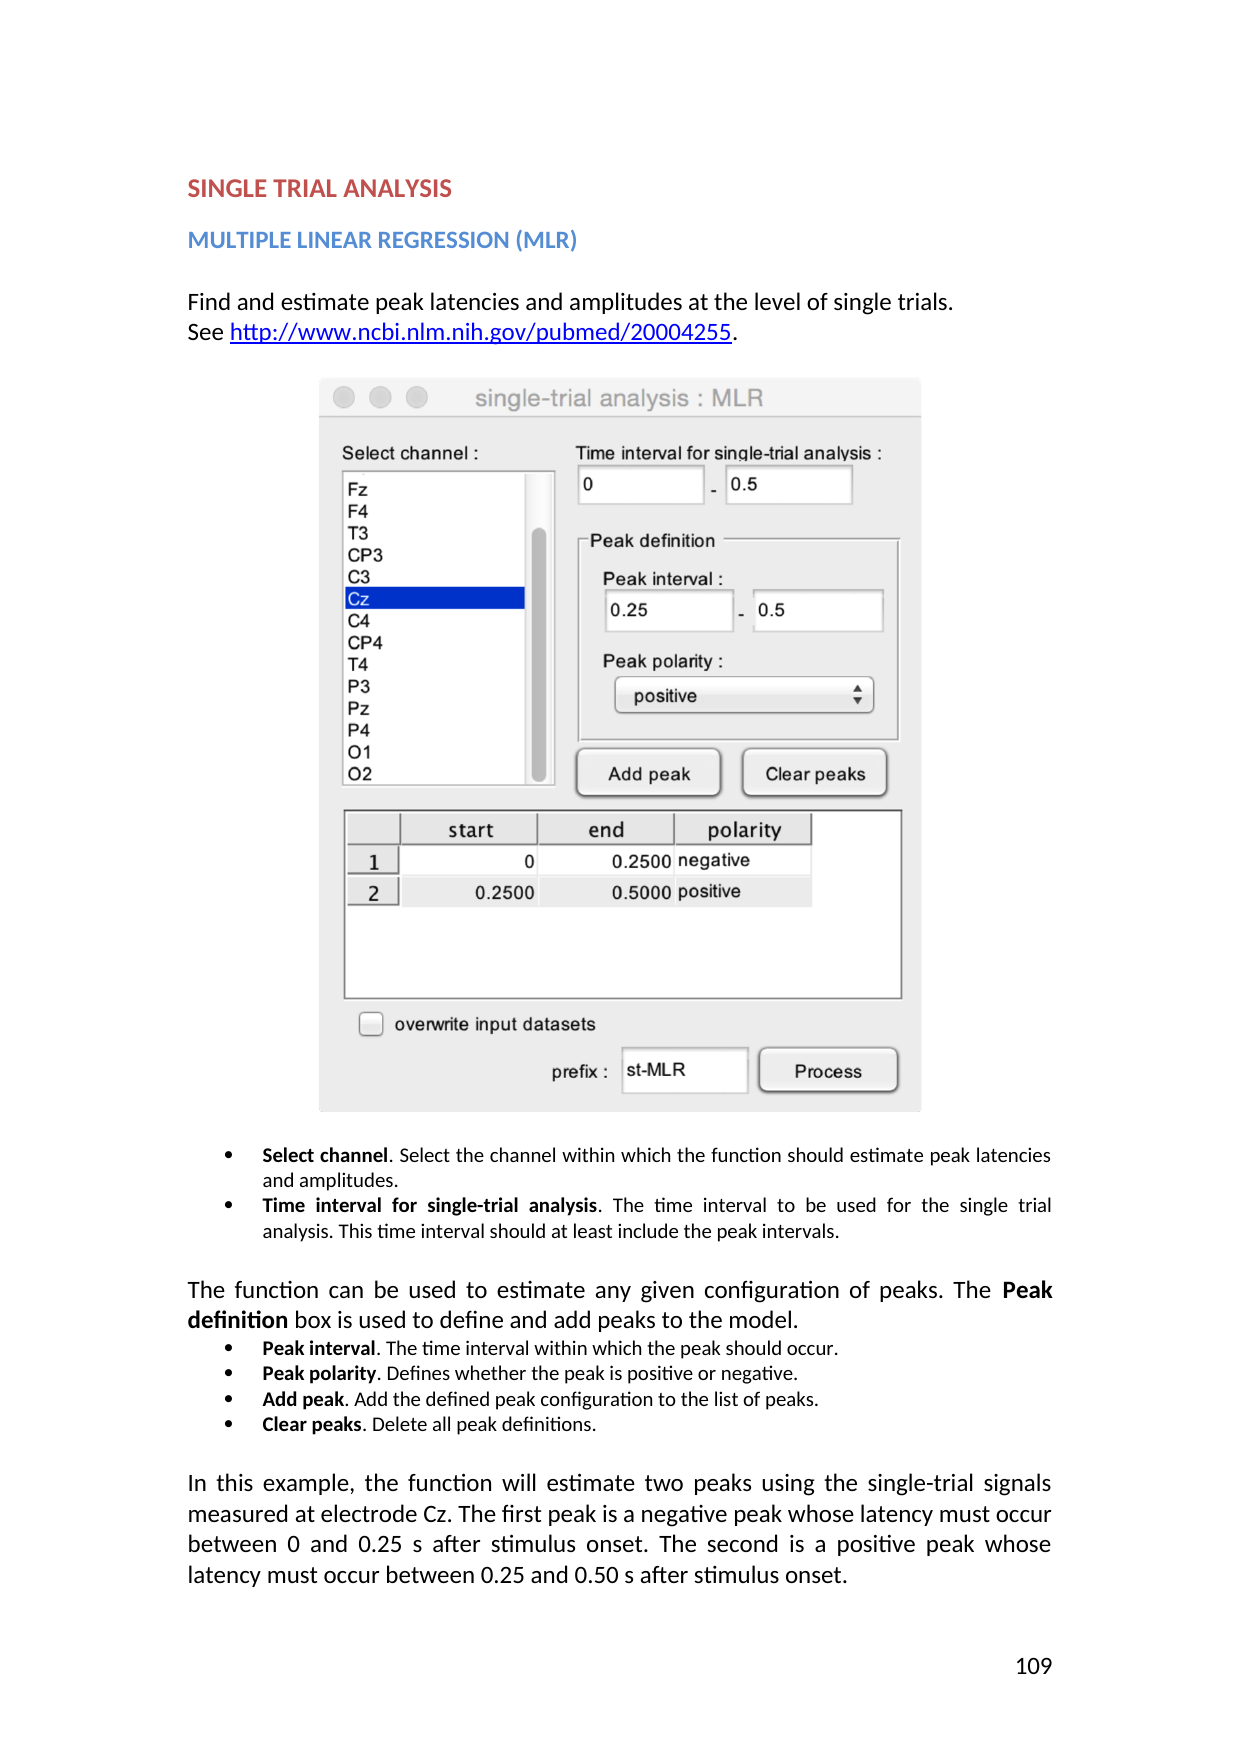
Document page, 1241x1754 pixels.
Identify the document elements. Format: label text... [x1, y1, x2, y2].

list Peak polarity. Defines whether the peak is positive or negative. [225, 1360, 1053, 1386]
text Find and estimate peak latencies and amplitudes at the level of single trials. [187, 286, 1053, 316]
text See http://www.ncbi.nlm.nih.gov/pubmed/20004255. [187, 316, 1053, 347]
list Time interval for single-trial analysis. The time interval to be used for the single trial analysis. This time interval should at least include the peak intervals. [225, 1193, 1053, 1243]
list Add peak. Add the defined peak configuration to the list of peaks. [225, 1386, 1053, 1411]
text In this example, the function will estimate two peaks using the single-trial signals measured at electrode Cz. The first peak is a negative peak whose latency must occur between 0 and 0.25 s after stimulus onset. The second is a positive peak whose latency must occur between 0.25 and 0.50 s after stimulus onset. [187, 1467, 1053, 1589]
list Clear peaks. Delete all peak definitions. [225, 1411, 1053, 1437]
picture [318, 377, 922, 1112]
subtitle Multiple linear regression (MLR) [187, 225, 1053, 255]
subtitle SINGLE TRIAL ANALYSIS [187, 171, 1053, 204]
list Select channel. Select the channel within which the function should estimate peak latencies and amplitudes. [225, 1142, 1053, 1193]
list Peak interval. The time interval within which the peak should occur. [225, 1335, 1053, 1360]
text The function can be used to estimate any given configuration of peaks. The Peak definition box is used to define and add peaks to the model. [187, 1274, 1053, 1335]
